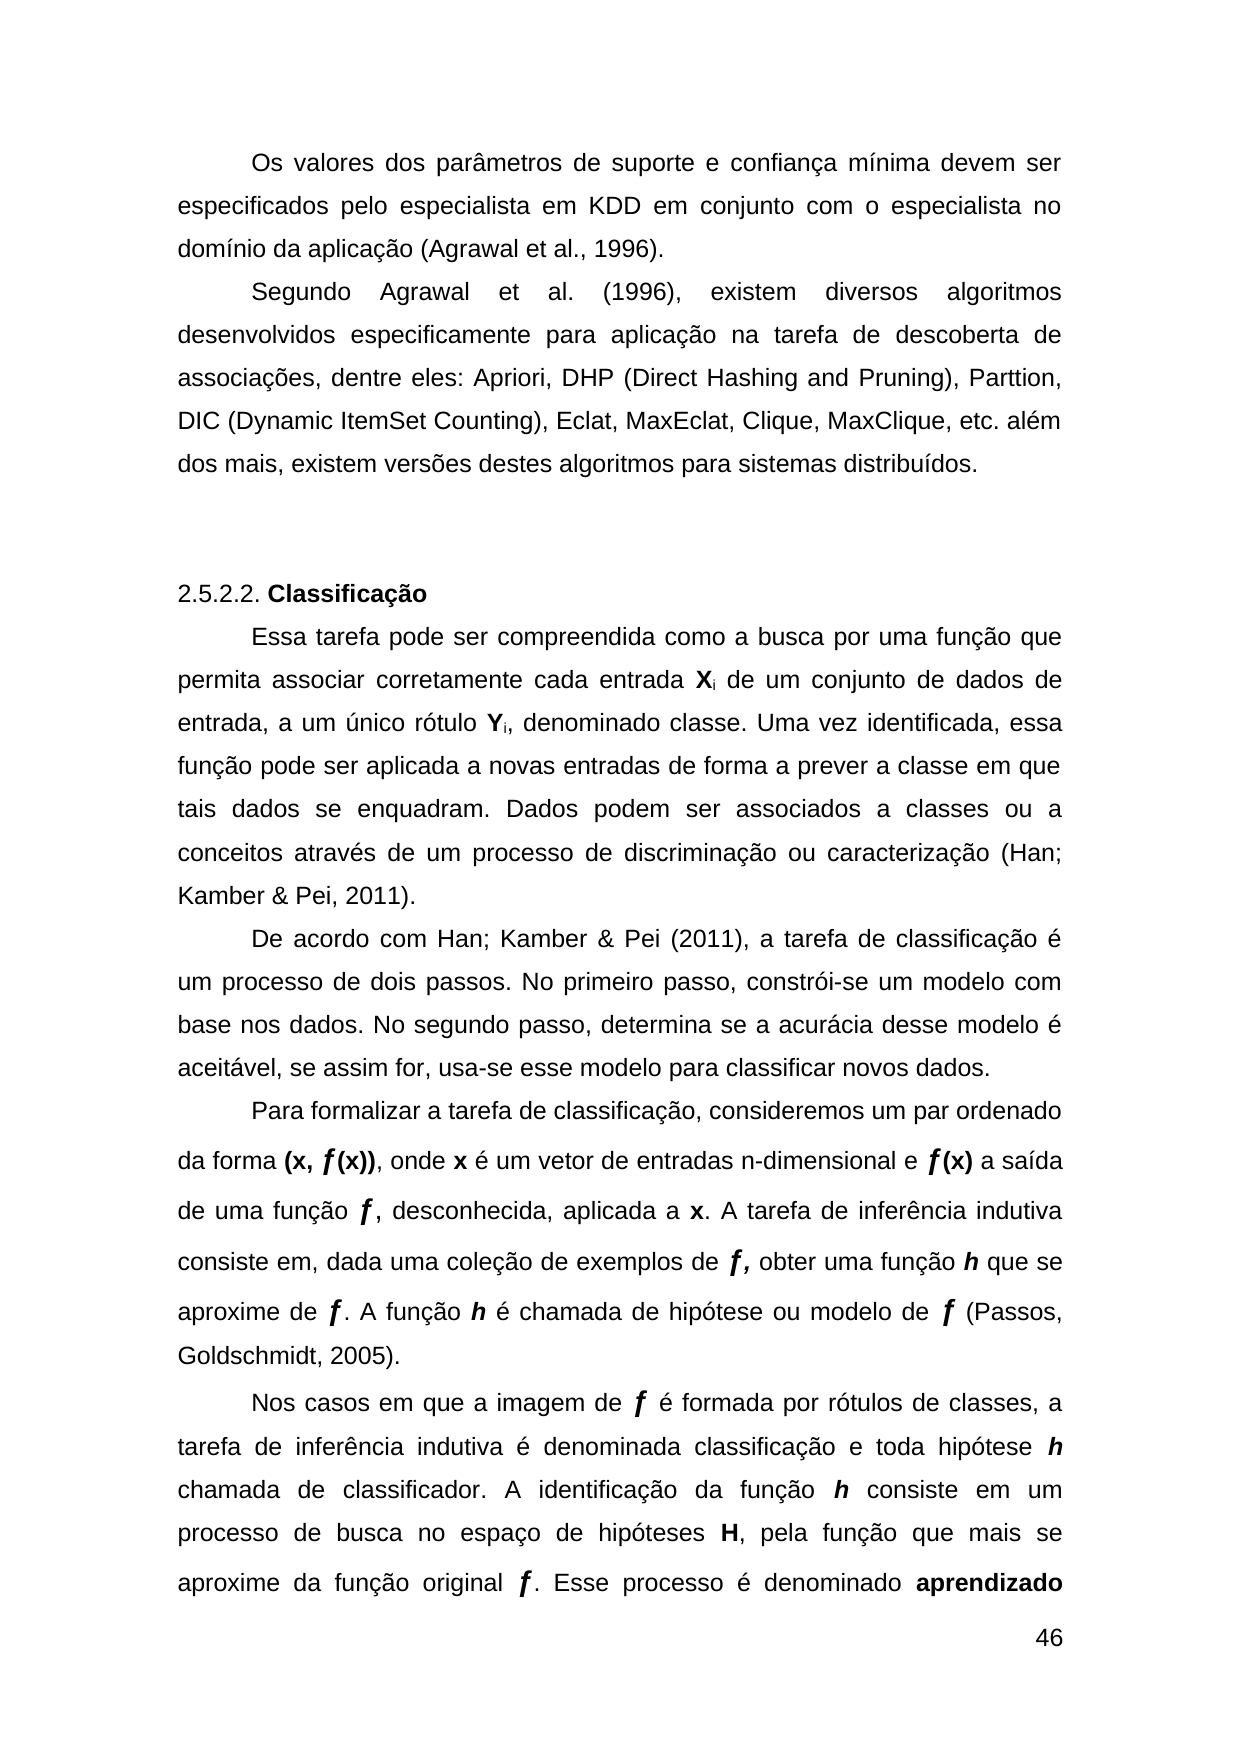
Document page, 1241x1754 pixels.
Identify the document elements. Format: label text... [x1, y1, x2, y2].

text De acordo com Han; Kamber & Pei (2011), a tarefa de classificação é um processo de dois passos. No primeiro passo, constrói-se um modelo com base nos dados. No segundo passo, determina se a acurácia desse modelo é aceitável, se assim for, usa-se esse modelo para classificar novos dados. [177, 924, 1063, 1082]
text Segundo Agrawal et al. (1996), existem diversos algoritmos desenvolvidos especificamente para aplicação na tarefa de descoberta de associações, dentre eles: Apriori, DHP (Direct Hashing and Pruning), Parttion, DIC (Dynamic ItemSet Counting), Eclat, MaxEclat, Clique, MaxClique, etc. além dos mais, existem versões destes algoritmos para sistemas distribuídos. [177, 277, 1063, 478]
text Os valores dos parâmetros de suporte e confiança mínima devem ser especificados pelo especialista em KDD em conjunto com o especialista no domínio da aplicação (Agrawal et al., 1996). [177, 148, 1063, 263]
text Essa tarefa pode ser compreendida como a busca por uma função que permita associar corretamente cada entrada Xi de um conjunto de dados de entrada, a um único rótulo Yi, denominado classe. Uma vez identificada, essa função pode ser aplicada a novas entradas de forma a prever a classe em que tais dados se enquadram. Dados podem ser associados a classes ou a conceitos através de um processo de discriminação ou caracterização (Han; Kamber & Pei, 2011). [177, 622, 1063, 909]
text Para formalizar a tarefa de classificação, consideremos um par ordenado da forma (x, ƒ(x)), onde x é um vetor de entradas n-dimensional e ƒ(x) a saída de uma função ƒ, desconhecida, aplicada a x. A tarefa de inferência indutiva consiste em, dada uma coleção de exemplos de ƒ, obter uma função h que se aproxime de ƒ. A função h é chamada de hipótese ou modelo de ƒ (Passos, Goldschmidt, 2005). [177, 1096, 1063, 1369]
text 2.5.2.2. Classificação [177, 579, 1063, 608]
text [177, 1384, 1063, 1597]
